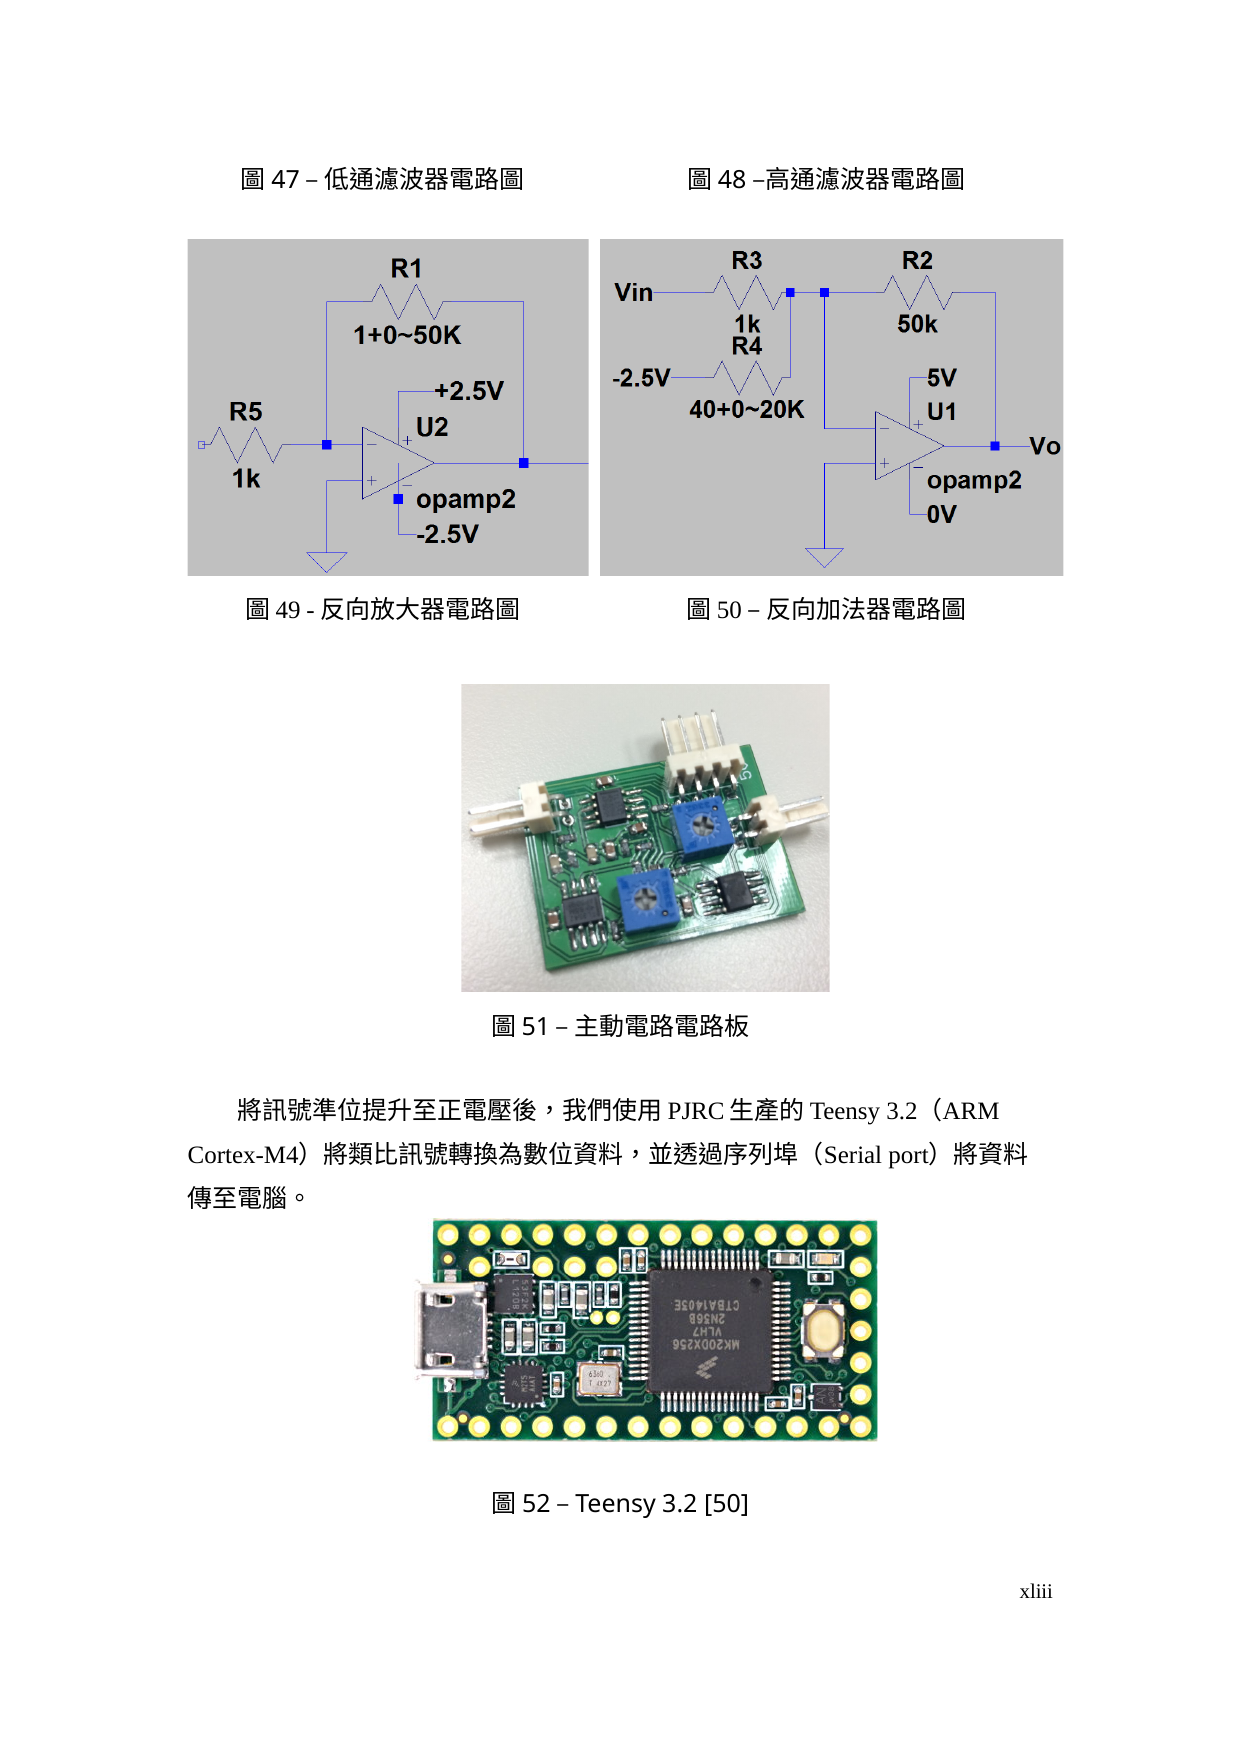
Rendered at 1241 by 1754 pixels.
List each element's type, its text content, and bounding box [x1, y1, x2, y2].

table_cell 圖 50 – 反向加法器電路圖 [589, 590, 1063, 640]
text 圖 51 – 主動電路電路板 [187, 1006, 1053, 1043]
table_cell [176, 240, 589, 590]
text 將訊號準位提升至正電壓後，我們使用PJRC生產的Teensy 3.2（ARM Cortex-M4）將類比訊號轉換為數位資料，並透過序列埠（Serial port）將資料傳至電腦。 [187, 1087, 1053, 1219]
picture [187, 239, 589, 576]
table_cell 圖 49 - 反向放大器電路圖 [176, 590, 589, 640]
table_header 圖 48 –高通濾波器電路圖 [589, 159, 1063, 239]
picture [412, 1218, 878, 1442]
table_header 圖 47 – 低通濾波器電路圖 [176, 159, 589, 239]
text 圖 52 – Teensy 3.2 [50] [187, 1483, 1053, 1519]
picture [461, 684, 830, 992]
table_cell [589, 240, 1063, 590]
picture [600, 239, 1064, 576]
